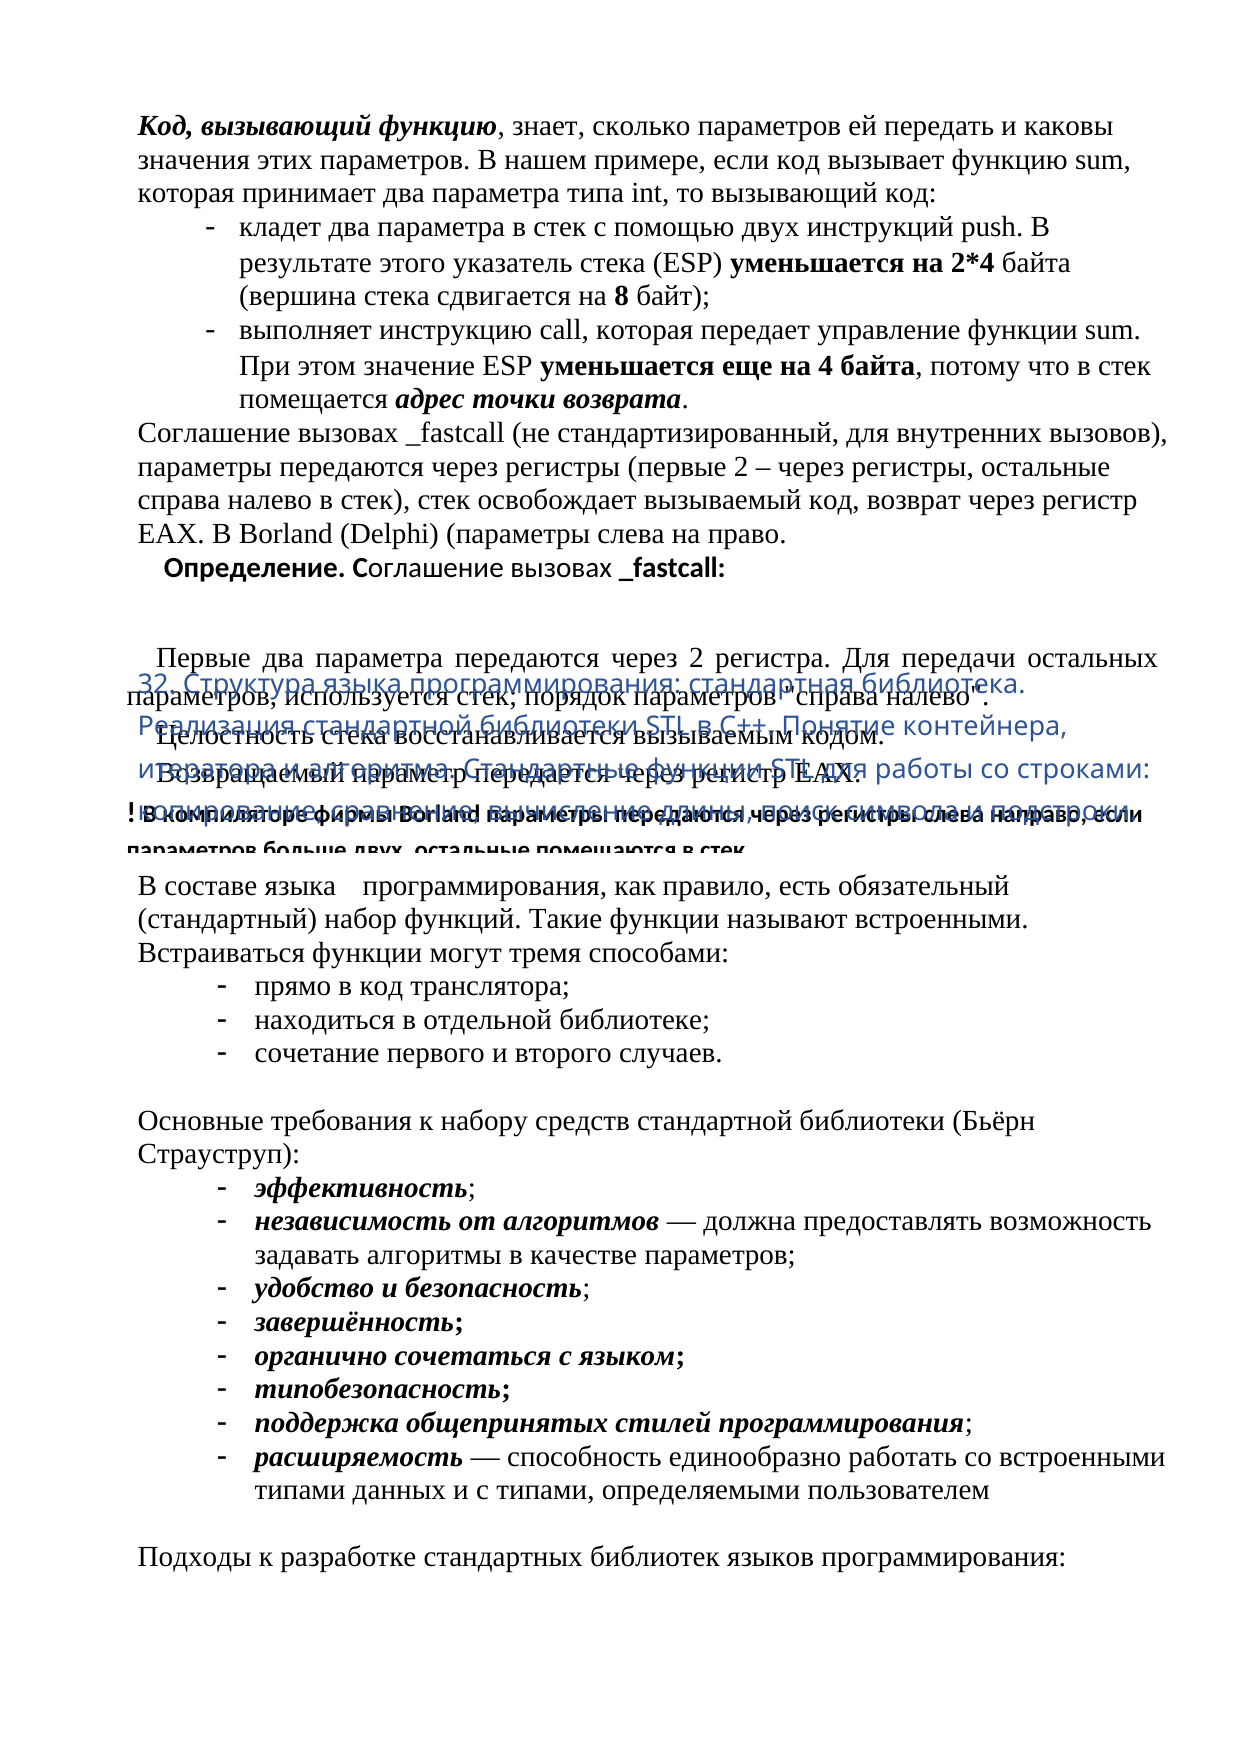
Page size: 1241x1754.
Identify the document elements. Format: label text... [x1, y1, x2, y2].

list завершённость; [217, 1304, 1176, 1338]
text Код, вызывающий функцию, знает, сколько параметров ей передать и каковы значения этих параметров. В нашем примере, если код вызывает функцию sum, которая принимает два параметра типа int, то вызывающий код: [137, 108, 1176, 209]
list эффективность; [217, 1170, 1176, 1203]
text Подходы к разработке стандартных библиотек языков программирования: [137, 1539, 1176, 1573]
list расширяемость — способность единообразно работать со встроенными типами данных и с типами, определяемыми пользователем [217, 1439, 1176, 1506]
list сочетание первого и второго случаев. [217, 1036, 1176, 1069]
list типобезопасность; [217, 1372, 1176, 1405]
list органично сочетаться с языком; [217, 1338, 1176, 1372]
list удобство и безопасность; [217, 1271, 1176, 1304]
text Встраиваться функции могут тремя способами: [137, 935, 1176, 968]
list кладет два параметра в стек с помощью двух инструкций push. В результате этого указатель стека (ESP) уменьшается на 2*4 байта (вершина стека сдвигается на 8 байт); [201, 209, 1176, 312]
text Определение. Соглашение вызовах _fastcall: [164, 549, 1176, 585]
subtitle 32. Структура языка программирования: стандартная библиотека. Реализация стандартной библиотеки STL в C++. Понятие контейнера, итератора и алгоритма. Стандартные функции STL для работы со строками: копирование, сравнение, вычисление длины, поиск символа и подстроки. [137, 664, 1176, 828]
list выполняет инструкцию call, которая передает управление функции sum. При этом значение ESP уменьшается еще на 4 байта, потому что в стек помещается адрес точки возврата. [201, 312, 1176, 415]
list прямо в код транслятора; [217, 968, 1176, 1002]
text В составе языка программирования, как правило, есть обязательный (стандартный) набор функций. Такие функции называют встроенными. [137, 868, 1176, 935]
text Соглашение вызовах _fastcall (не стандартизированный, для внутренних вызовов), параметры передаются через регистры (первые 2 – через регистры, остальные справа налево в стек), стек освобождает вызываемый код, возврат через регистр EAX. В Borland (Delphi) (параметры слева на право. [137, 415, 1176, 549]
list поддержка общепринятых стилей программирования; [217, 1405, 1176, 1439]
list находиться в отдельной библиотеке; [217, 1002, 1176, 1036]
list независимость от алгоритмов — должна предоставлять возможность задавать алгоритмы в качестве параметров; [217, 1203, 1176, 1271]
text Основные требования к набору средств стандартной библиотеки (Бьёрн Страуструп): [137, 1103, 1176, 1170]
